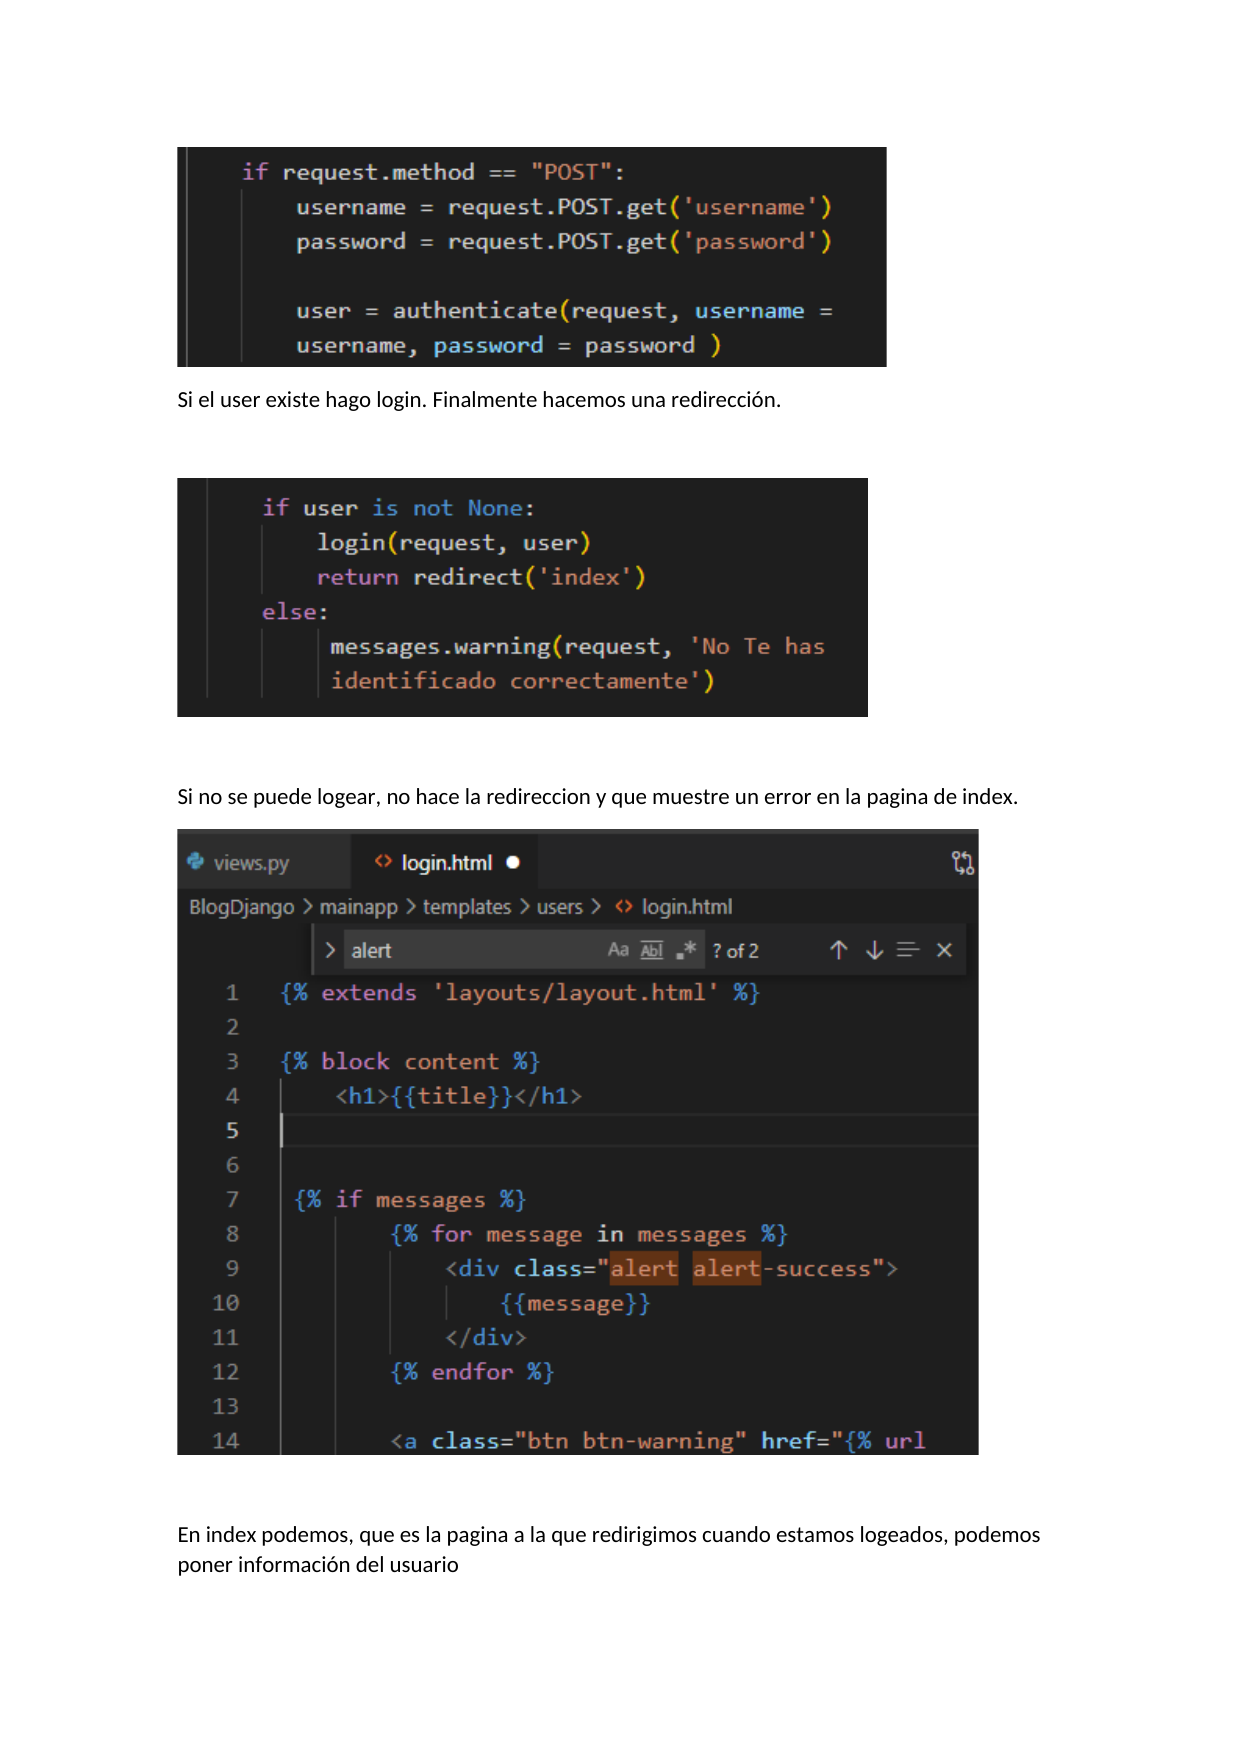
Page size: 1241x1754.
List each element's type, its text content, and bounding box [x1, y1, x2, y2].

text Si no se puede logear, no hace la redireccion y que muestre un error en la pagina de index. [177, 782, 1063, 810]
picture [177, 478, 868, 717]
text En index podemos, que es la pagina a la que redirigimos cuando estamos logeados, podemos poner información del usuario [177, 1520, 1063, 1578]
picture [177, 147, 887, 367]
text Si el user existe hago login. Finalmente hacemos una redirección. [177, 385, 1063, 413]
picture [177, 829, 979, 1455]
